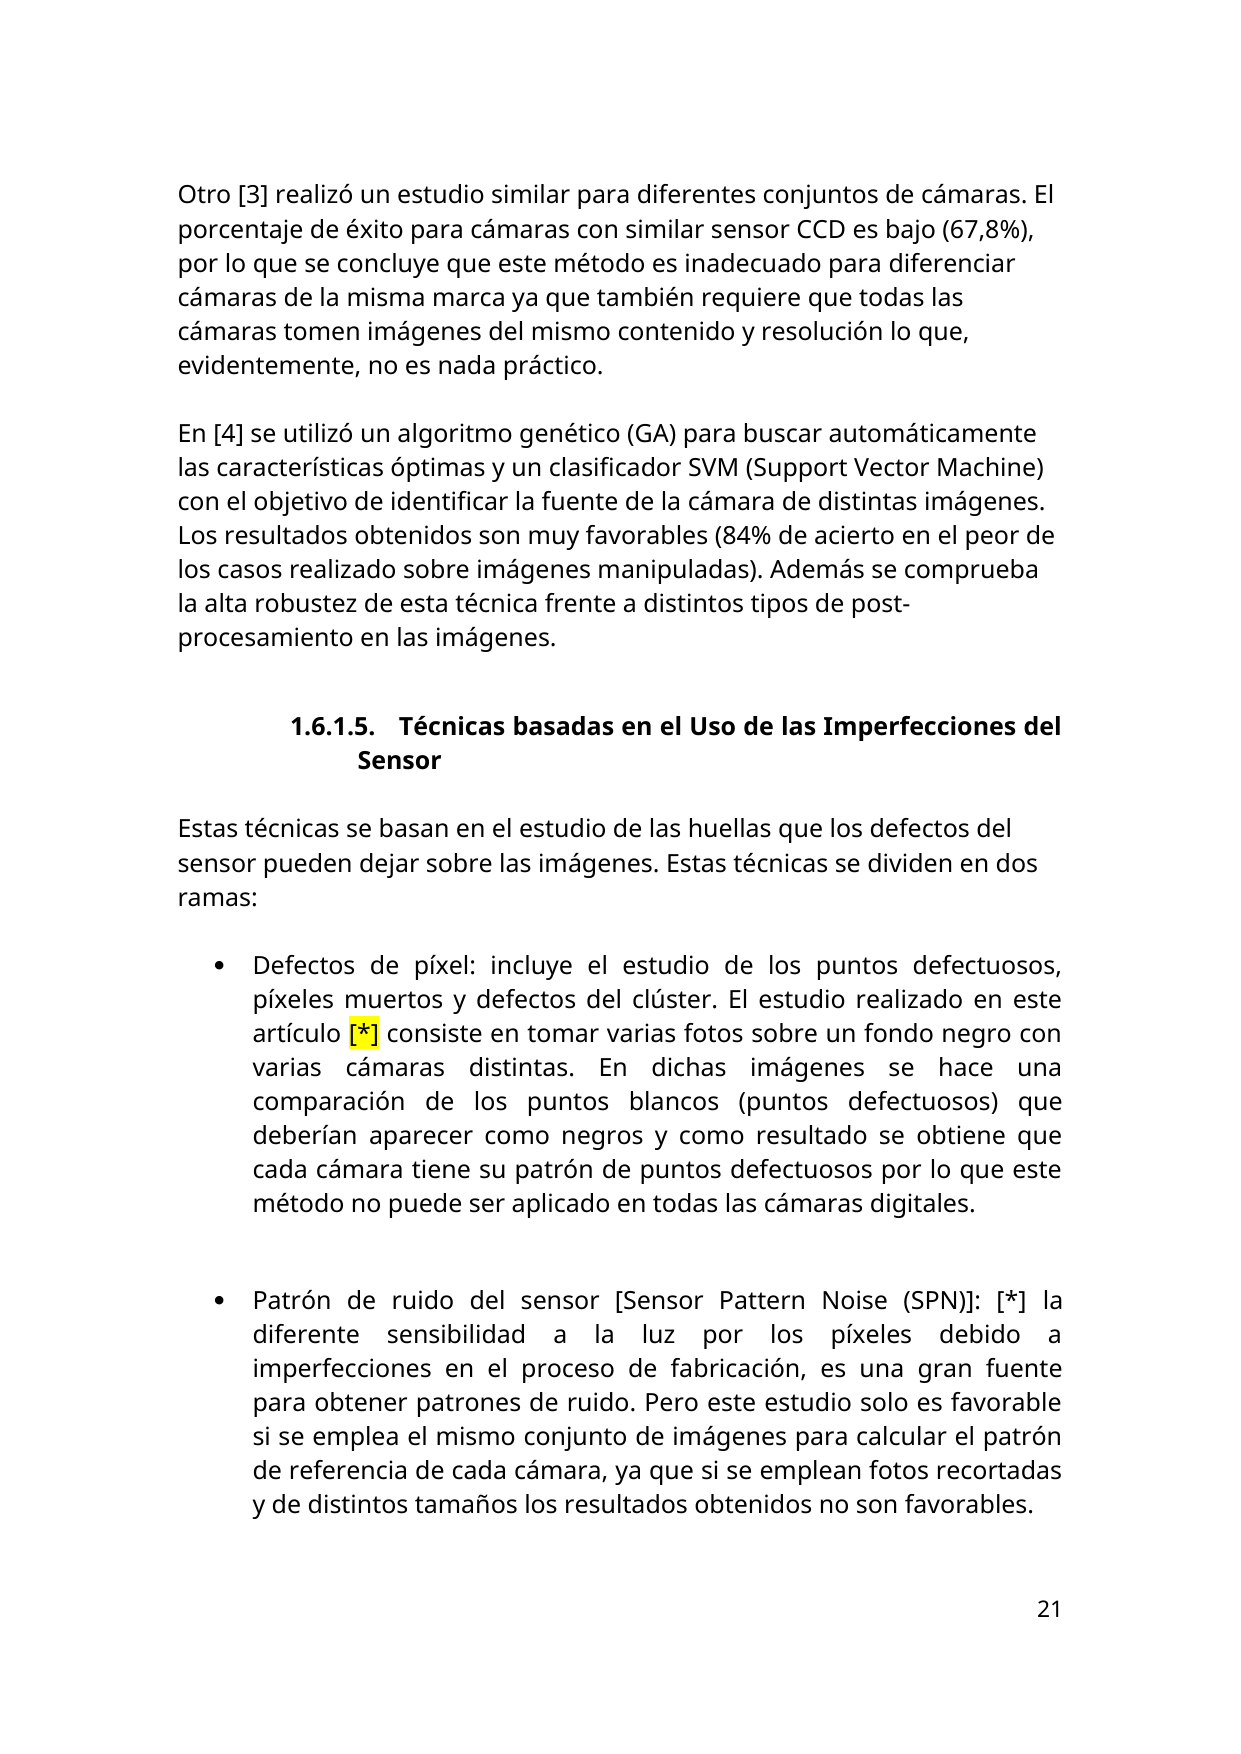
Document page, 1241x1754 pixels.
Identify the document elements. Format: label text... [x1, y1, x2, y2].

text En [4] se utilizó un algoritmo genético (GA) para buscar automáticamente las características óptimas y un clasificador SVM (Support Vector Machine) con el objetivo de identificar la fuente de la cámara de distintas imágenes. Los resultados obtenidos son muy favorables (84% de acierto en el peor de los casos realizado sobre imágenes manipuladas). Además se comprueba la alta robustez de esta técnica frente a distintos tipos de post-procesamiento en las imágenes. [177, 416, 1063, 654]
list Defectos de píxel: incluye el estudio de los puntos defectuosos, píxeles muertos y defectos del clúster. El estudio realizado en este artículo [*] consiste en tomar varias fotos sobre un fondo negro con varias cámaras distintas. En dichas imágenes se hace una comparación de los puntos blancos (puntos defectuosos) que deberían aparecer como negros y como resultado se obtiene que cada cámara tiene su patrón de puntos defectuosos por lo que este método no puede ser aplicado en todas las cámaras digitales. [215, 947, 1063, 1220]
text Estas técnicas se basan en el estudio de las huellas que los defectos del sensor pueden dejar sobre las imágenes. Estas técnicas se dividen en dos ramas: [177, 811, 1063, 913]
subtitle Técnicas basadas en el Uso de las Imperfecciones del Sensor [290, 709, 1063, 777]
text Otro [3] realizó un estudio similar para diferentes conjuntos de cámaras. El porcentaje de éxito para cámaras con similar sensor CCD es bajo (67,8%), por lo que se concluye que este método es inadecuado para diferenciar cámaras de la misma marca ya que también requiere que todas las cámaras tomen imágenes del mismo contenido y resolución lo que, evidentemente, no es nada práctico. [177, 177, 1063, 382]
list Patrón de ruido del sensor [Sensor Pattern Noise (SPN)]: [*] la diferente sensibilidad a la luz por los píxeles debido a imperfecciones en el proceso de fabricación, es una gran fuente para obtener patrones de ruido. Pero este estudio solo es favorable si se emplea el mismo conjunto de imágenes para calcular el patrón de referencia de cada cámara, ya que si se emplean fotos recortadas y de distintos tamaños los resultados obtenidos no son favorables. [215, 1283, 1063, 1521]
